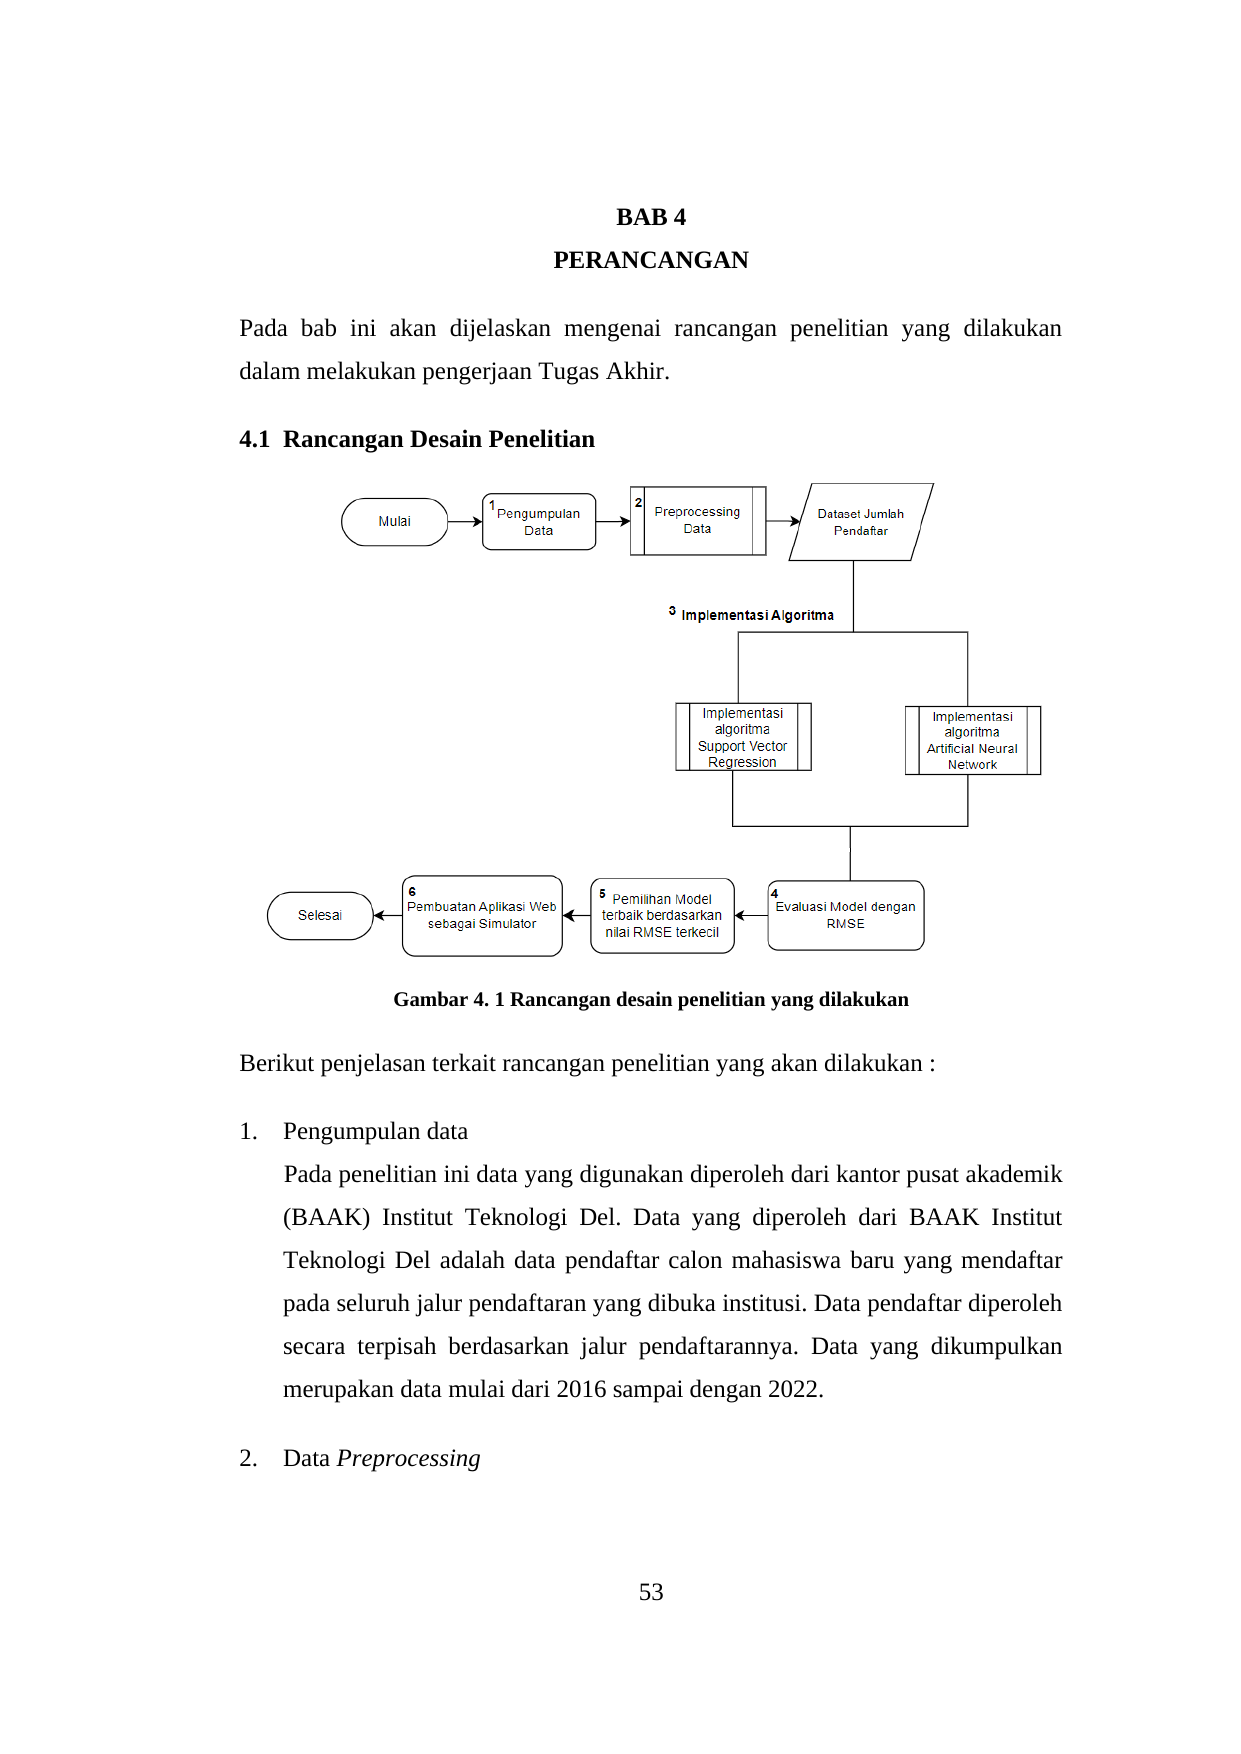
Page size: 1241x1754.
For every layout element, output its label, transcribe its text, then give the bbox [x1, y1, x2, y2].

picture [259, 480, 1058, 973]
subtitle 4.1 Rancangan Desain Penelitian [239, 424, 1063, 453]
subtitle BAB 4 PERANCANGAN [239, 202, 1063, 274]
list Pengumpulan data [239, 1116, 1063, 1144]
text Pada bab ini akan dijelaskan mengenai rancangan penelitian yang dilakukan dalam melakukan pengerjaan Tugas Akhir. [239, 313, 1063, 385]
text Berikut penjelasan terkait rancangan penelitian yang akan dilakukan : [239, 1048, 1063, 1076]
list Data Preprocessing [239, 1443, 1063, 1471]
text Pada penelitian ini data yang digunakan diperoleh dari kantor pusat akademik (BAAK) Institut Teknologi Del. Data yang diperoleh dari BAAK Institut Teknologi Del adalah data pendaftar calon mahasiswa baru yang mendaftar pada seluruh jalur pendaftaran yang dibuka institusi. Data pendaftar diperoleh secara terpisah berdasarkan jalur pendaftarannya. Data yang dikumpulkan merupakan data mulai dari 2016 sampai dengan 2022. [283, 1159, 1063, 1403]
text Gambar 4. 1 Rancangan desain penelitian yang dilakukan [239, 987, 1063, 1011]
